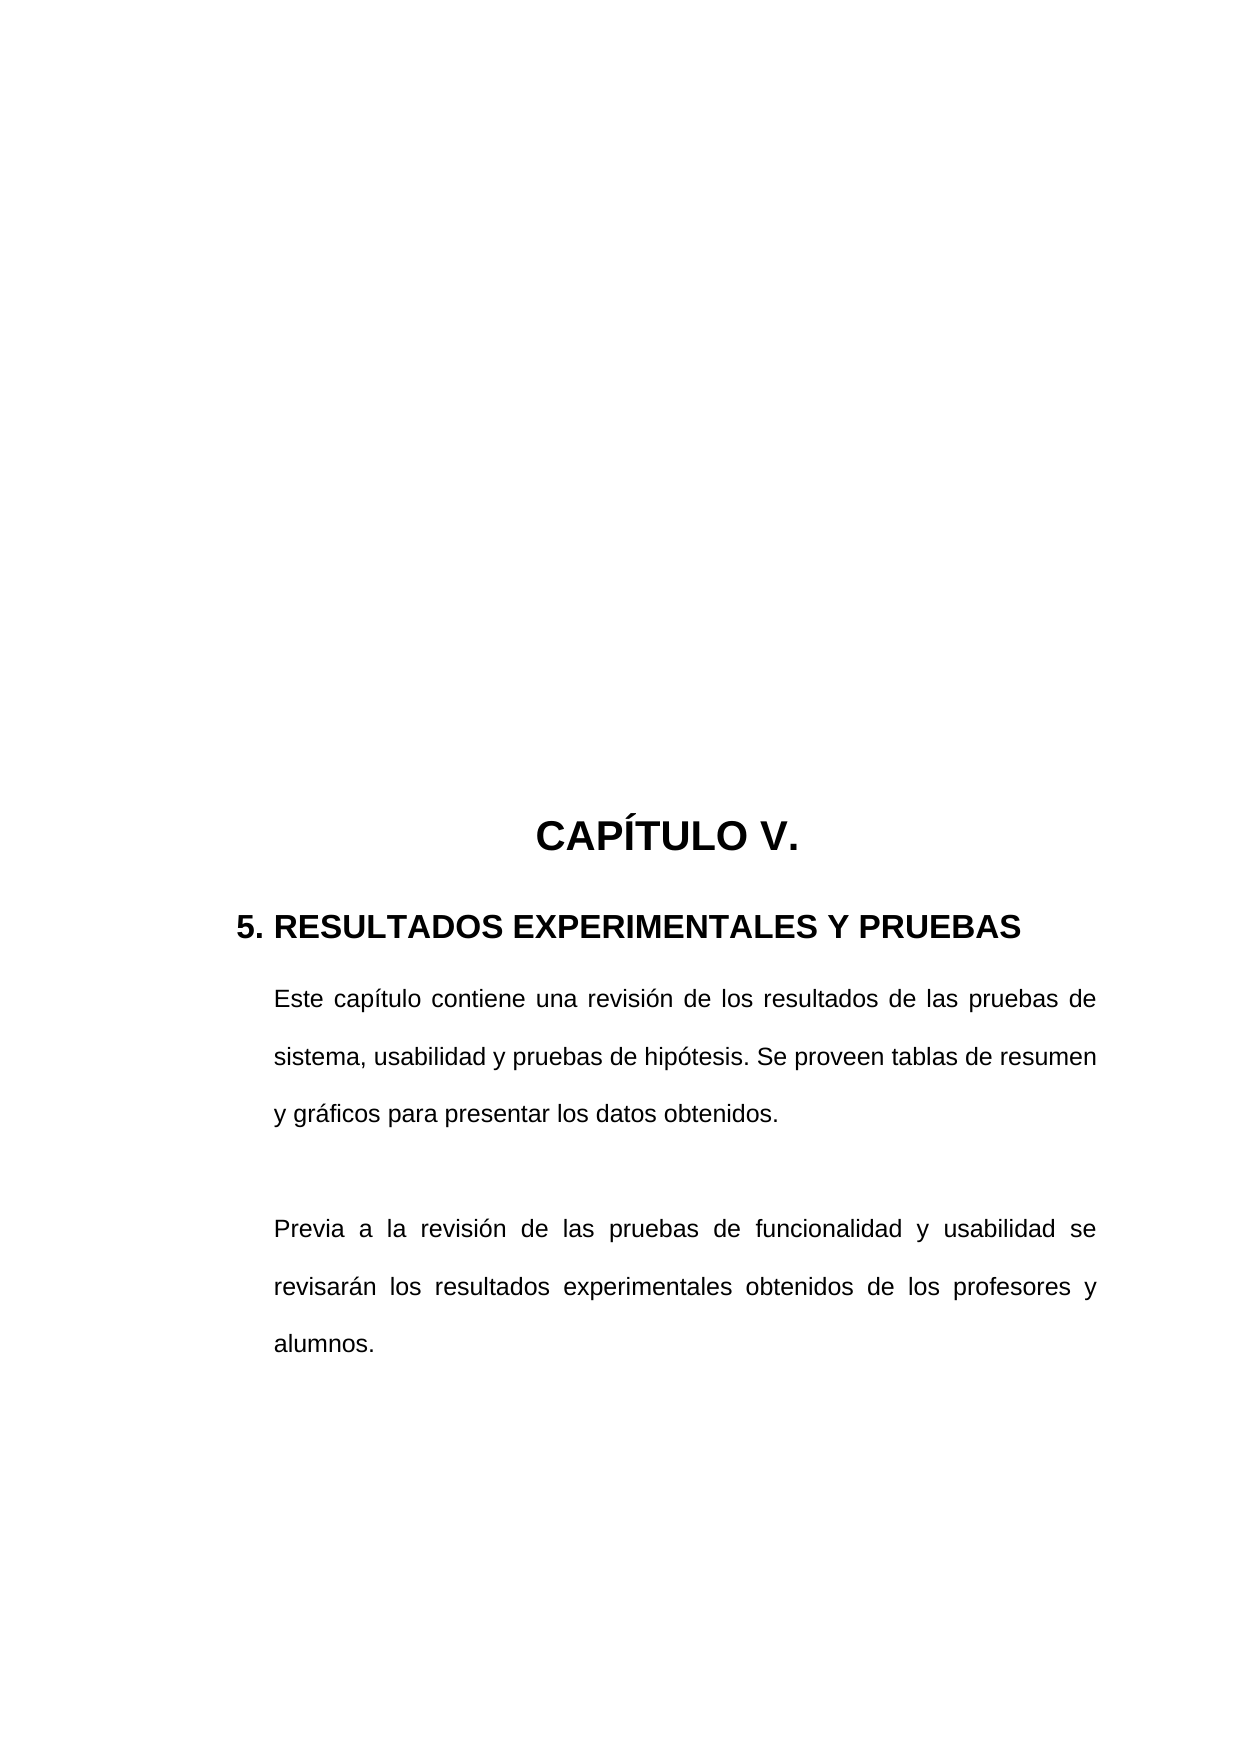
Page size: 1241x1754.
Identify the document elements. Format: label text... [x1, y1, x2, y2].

text CAPÍTULO V. [236, 811, 1098, 859]
text RESULTADOS EXPERIMENTALES Y PRUEBAS [236, 907, 1098, 946]
text Previa a la revisión de las pruebas de funcionalidad y usabilidad se revisarán los resultados experimentales obtenidos de los profesores y alumnos. [274, 1214, 1098, 1358]
text Este capítulo contiene una revisión de los resultados de las pruebas de sistema, usabilidad y pruebas de hipótesis. Se proveen tablas de resumen y gráficos para presentar los datos obtenidos. [274, 984, 1098, 1128]
